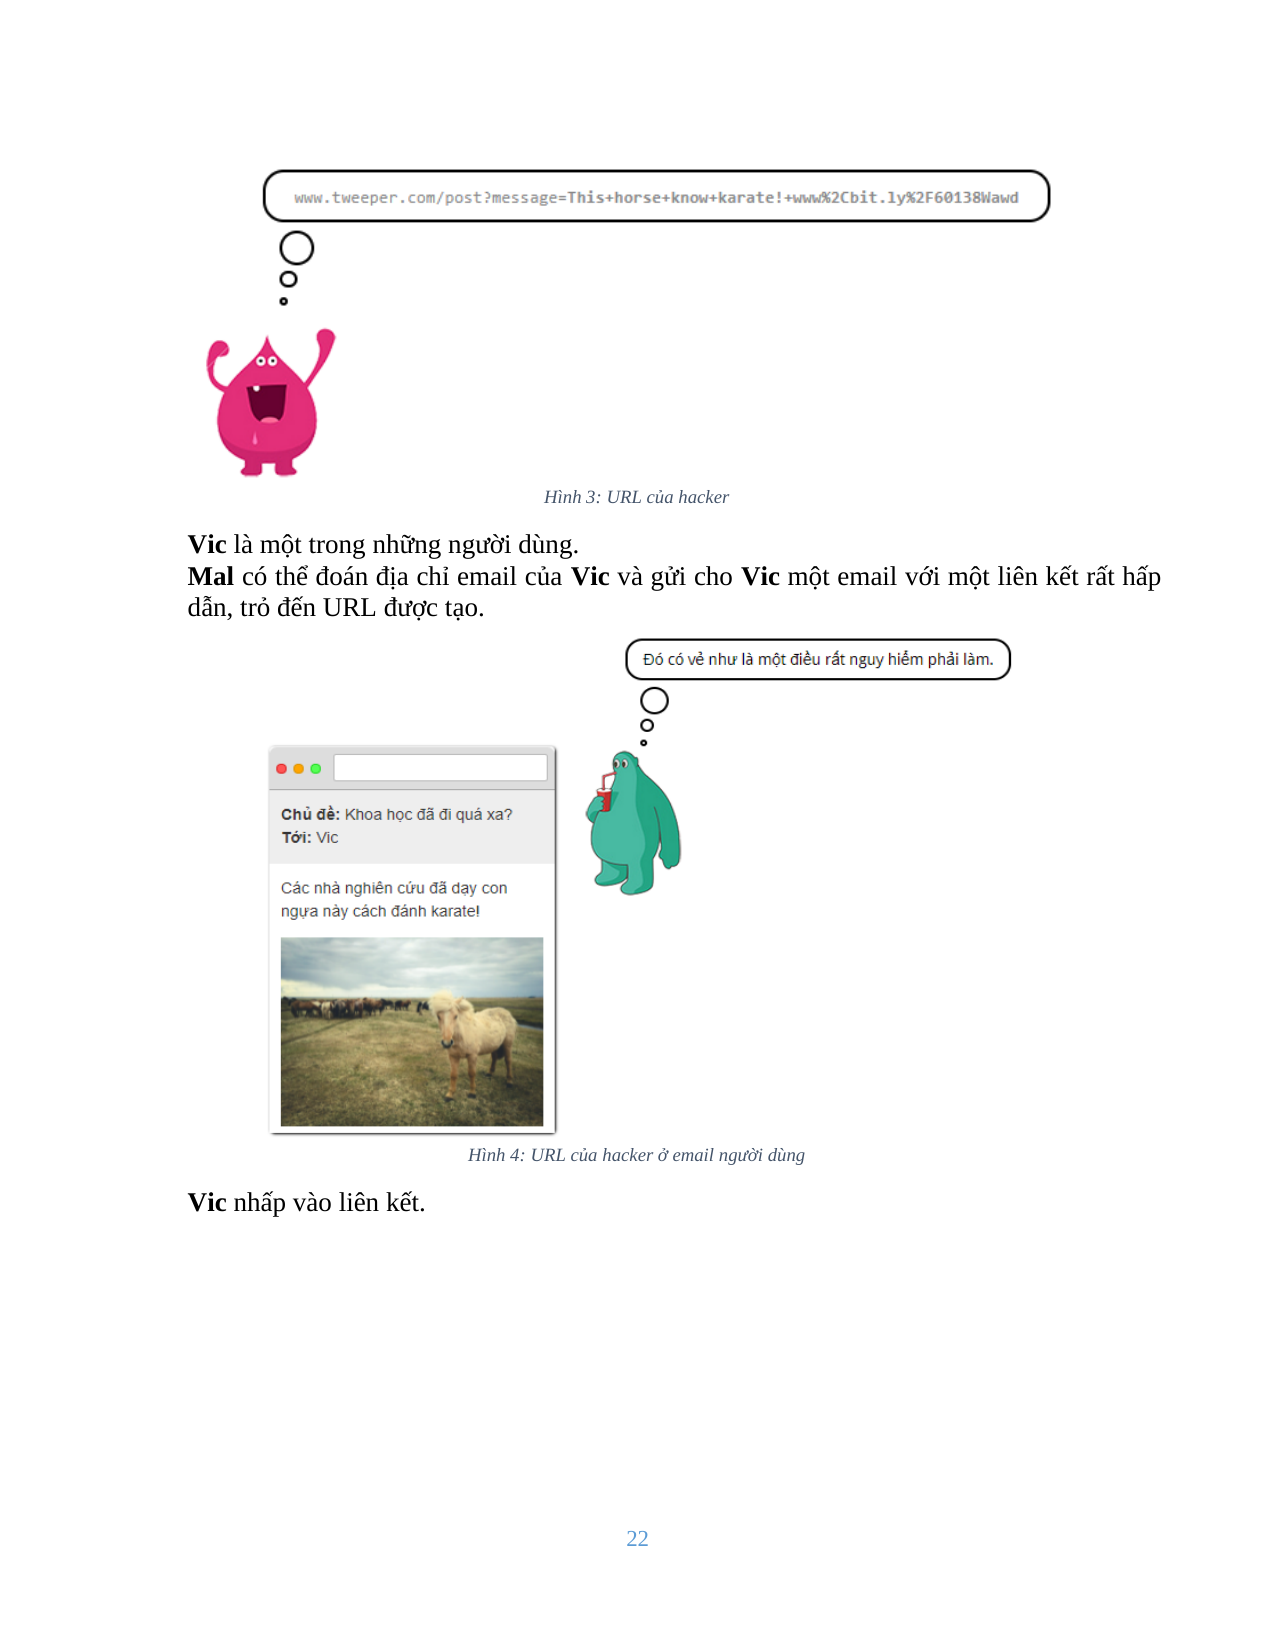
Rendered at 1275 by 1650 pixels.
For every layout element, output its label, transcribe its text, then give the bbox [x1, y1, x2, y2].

text Mal có thể đoán địa chỉ email của Vic và gửi cho Vic một email với một liên kết rất hấp dẫn, trỏ đến URL được tạo. [187, 559, 1162, 622]
picture [187, 150, 1088, 486]
text Hình 3: URL của hacker [112, 486, 1162, 508]
text Hình 4: URL của hacker ở email người dùng [112, 1144, 1162, 1165]
text Vic nhấp vào liên kết. [112, 1186, 1162, 1217]
picture [257, 621, 1018, 1144]
text Vic là một trong những người dùng. [187, 528, 1162, 559]
